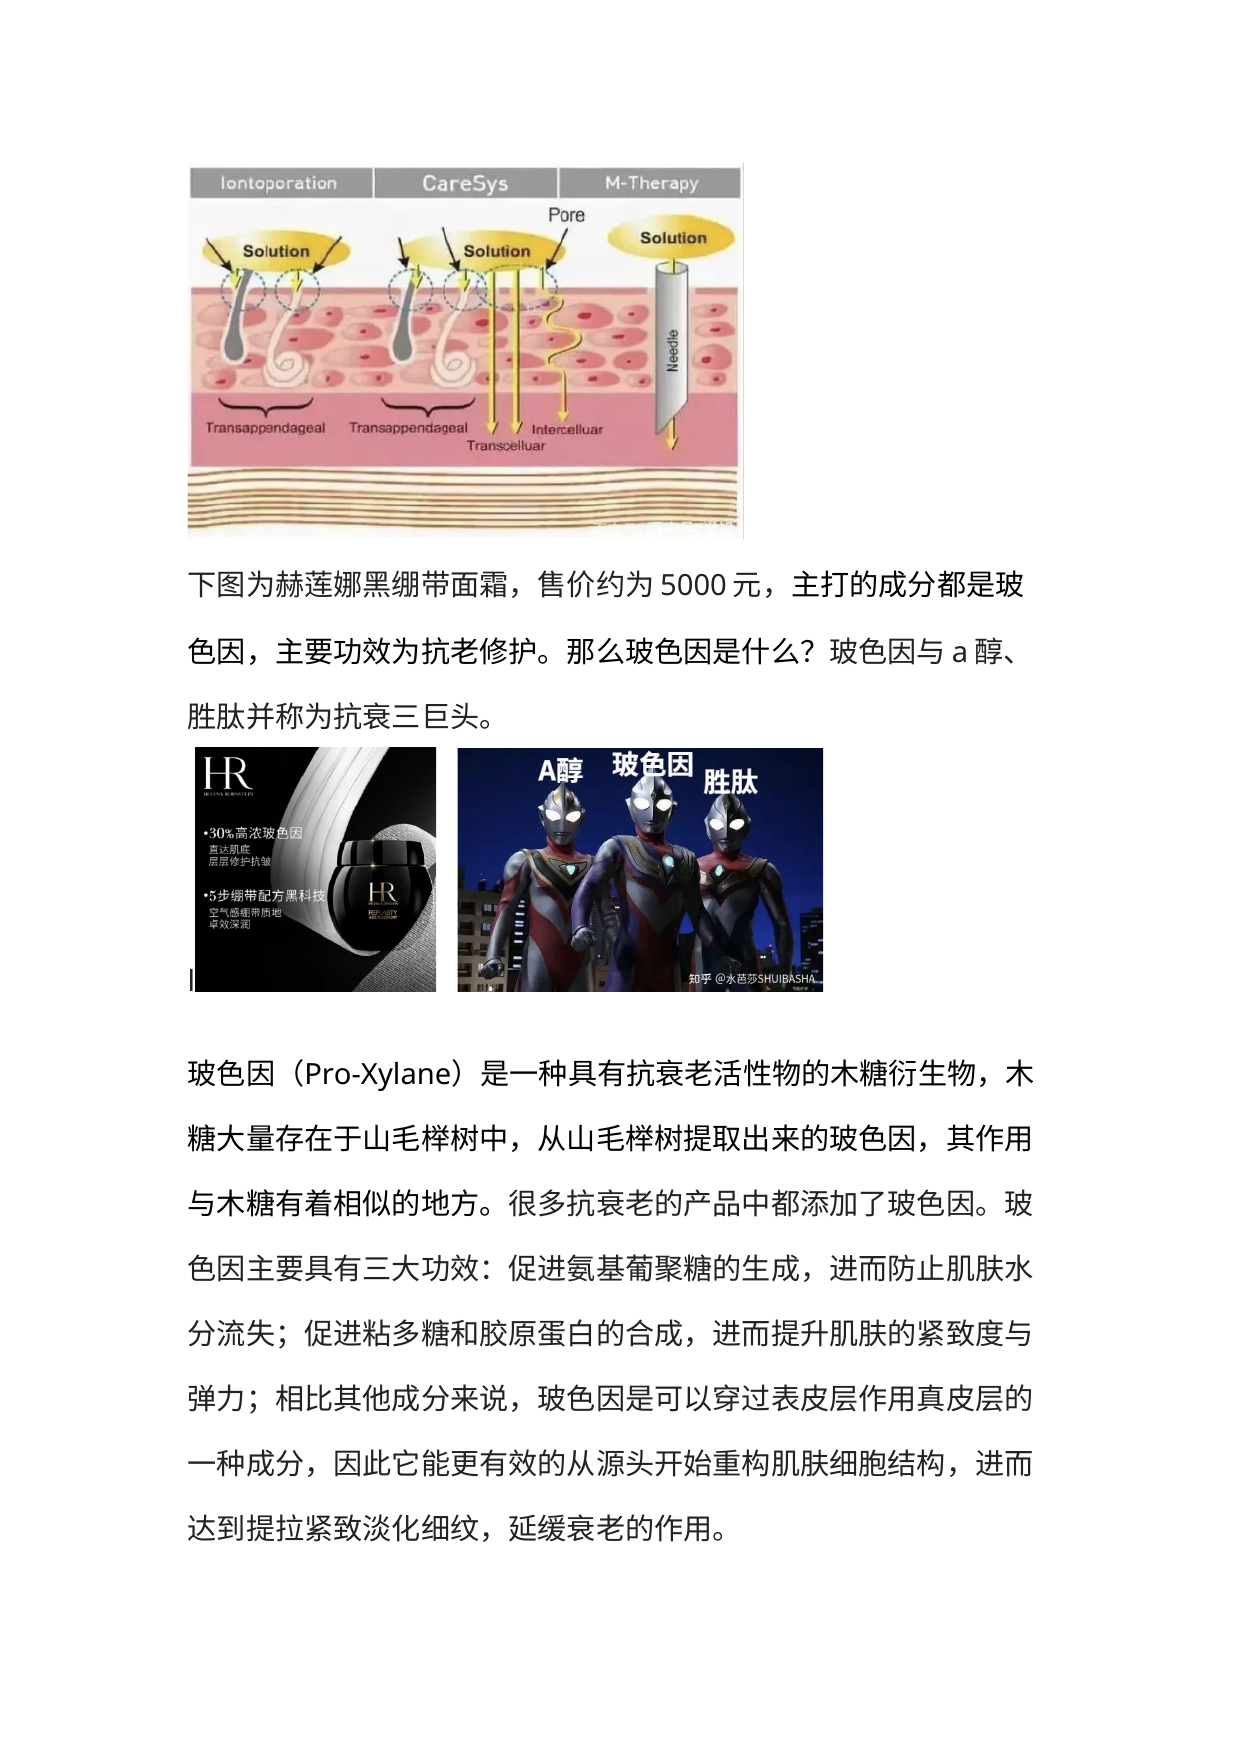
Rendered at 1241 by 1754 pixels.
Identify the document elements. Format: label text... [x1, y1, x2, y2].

picture [187, 162, 744, 539]
picture [195, 747, 437, 992]
text 下图为赫莲娜黑绷带面霜，售价约为5000元，主打的成分都是玻色因，主要功效为抗老修护。那么玻色因是什么？玻色因与a醇、胜肽并称为抗衰三巨头。 [187, 552, 1053, 747]
picture [457, 748, 824, 992]
text 玻色因（Pro-Xylane）是一种具有抗衰老活性物的木糖衍生物，木糖大量存在于山毛榉树中，从山毛榉树提取出来的玻色因，其作用与木糖有着相似的地方。很多抗衰老的产品中都添加了玻色因。玻色因主要具有三大功效：促进氨基葡聚糖的生成，进而防止肌肤水分流失；促进粘多糖和胶原蛋白的合成，进而提升肌肤的紧致度与弹力；相比其他成分来说，玻色因是可以穿过表皮层作用真皮层的一种成分，因此它能更有效的从源头开始重构肌肤细胞结构，进而达到提拉紧致淡化细纹，延缓衰老的作用。 [187, 1039, 1053, 1559]
